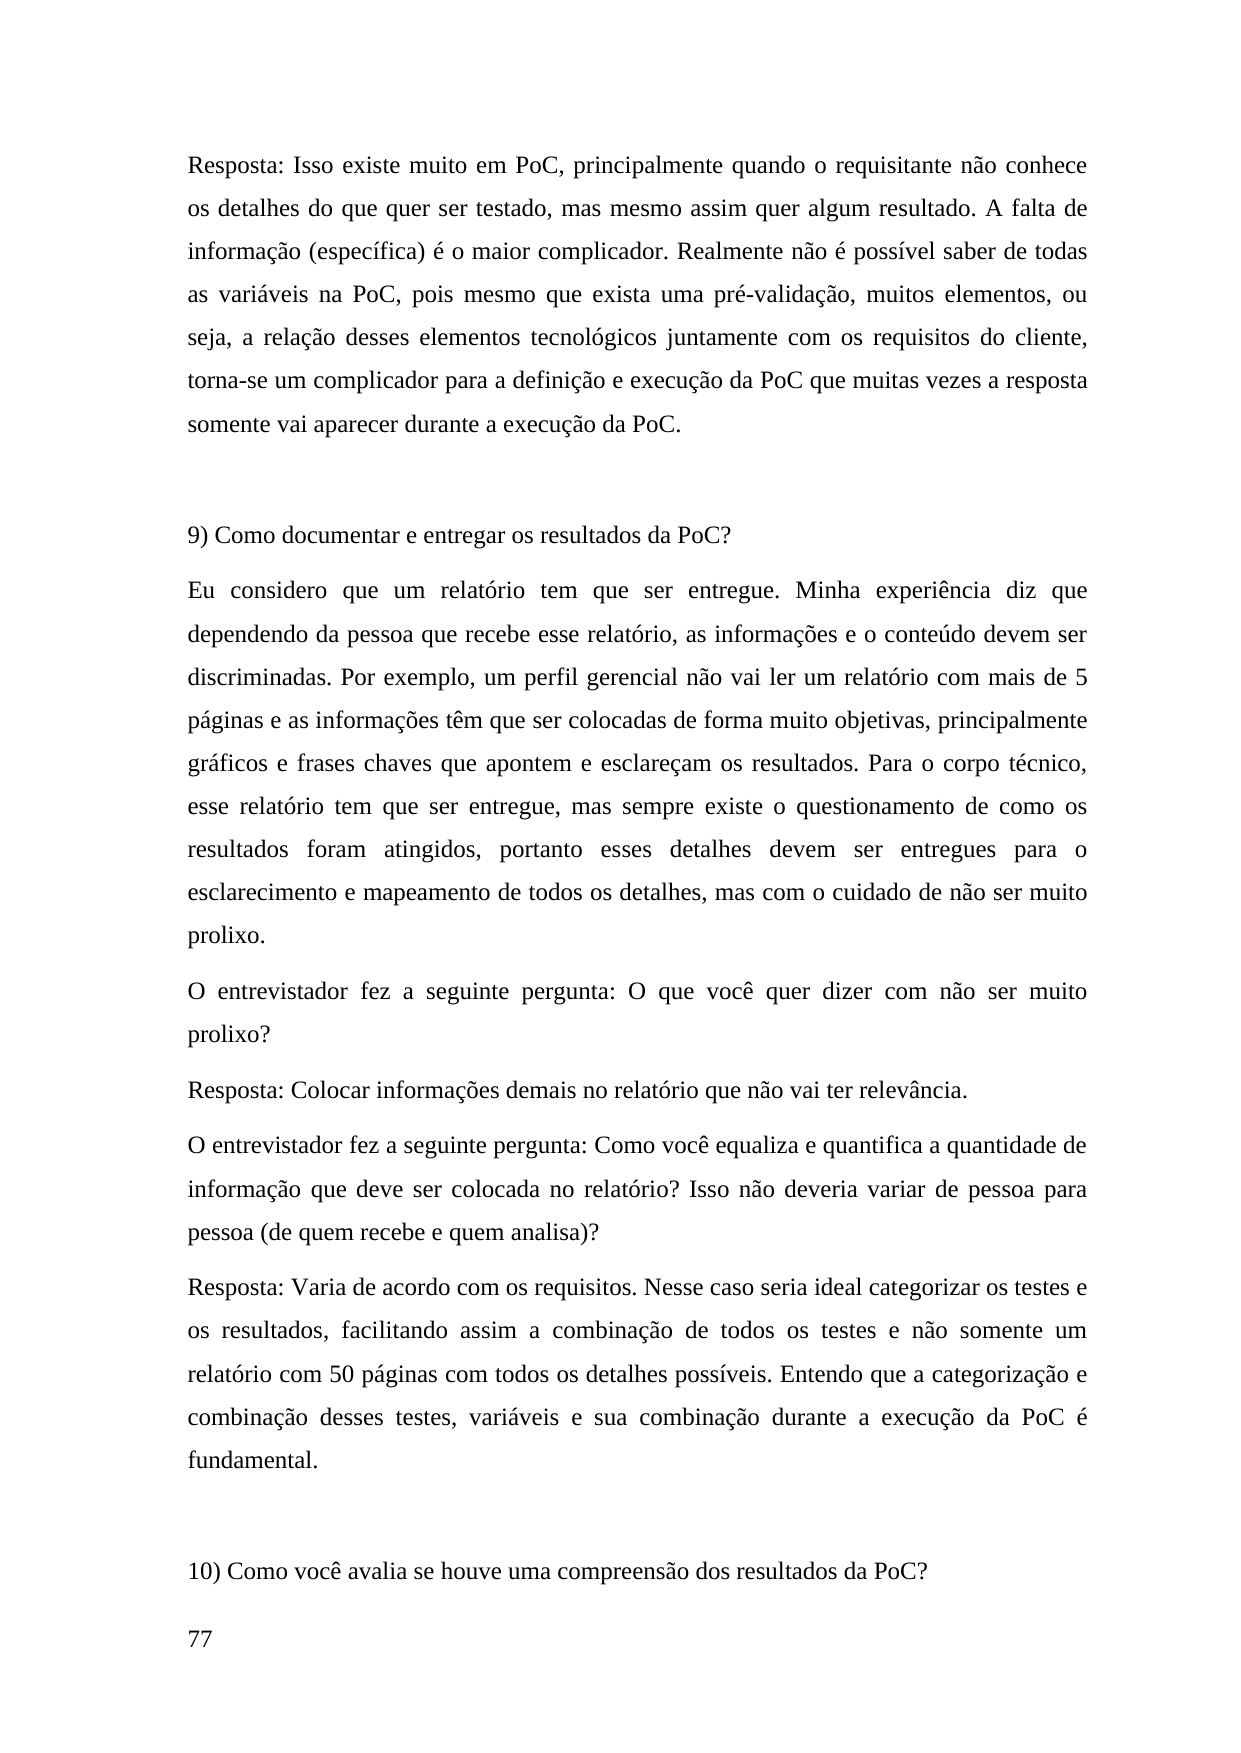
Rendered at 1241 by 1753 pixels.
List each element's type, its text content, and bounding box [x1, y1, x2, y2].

text O entrevistador fez a seguinte pergunta: Como você equaliza e quantifica a quantidade de informação que deve ser colocada no relatório? Isso não deveria variar de pessoa para pessoa (de quem recebe e quem analisa)? [187, 1131, 1088, 1246]
text Resposta: Colocar informações demais no relatório que não vai ter relevância. [187, 1075, 1088, 1104]
text 9) Como documentar e entregar os resultados da PoC? [187, 520, 1088, 549]
text O entrevistador fez a seguinte pergunta: O que você quer dizer com não ser muito prolixo? [187, 976, 1088, 1048]
text Resposta: Varia de acordo com os requisitos. Nesse caso seria ideal categorizar os testes e os resultados, facilitando assim a combinação de todos os testes e não somente um relatório com 50 páginas com todos os detalhes possíveis. Entendo que a categorização e combinação desses testes, variáveis e sua combinação durante a execução da PoC é fundamental. [187, 1272, 1088, 1474]
text Resposta: Isso existe muito em PoC, principalmente quando o requisitante não conhece os detalhes do que quer ser testado, mas mesmo assim quer algum resultado. A falta de informação (específica) é o maior complicador. Realmente não é possível saber de todas as variáveis na PoC, pois mesmo que exista uma pré-validação, muitos elementos, ou seja, a relação desses elementos tecnológicos juntamente com os requisitos do cliente, torna-se um complicador para a definição e execução da PoC que muitas vezes a resposta somente vai aparecer durante a execução da PoC. [187, 150, 1088, 437]
text Eu considero que um relatório tem que ser entregue. Minha experiência diz que dependendo da pessoa que recebe esse relatório, as informações e o conteúdo devem ser discriminadas. Por exemplo, um perfil gerencial não vai ler um relatório com mais de 5 páginas e as informações têm que ser colocadas de forma muito objetivas, principalmente gráficos e frases chaves que apontem e esclareçam os resultados. Para o corpo técnico, esse relatório tem que ser entregue, mas sempre existe o questionamento de como os resultados foram atingidos, portanto esses detalhes devem ser entregues para o esclarecimento e mapeamento de todos os detalhes, mas com o cuidado de não ser muito prolixo. [187, 576, 1088, 949]
text 10) Como você avalia se houve uma compreensão dos resultados da PoC? [187, 1556, 1088, 1585]
